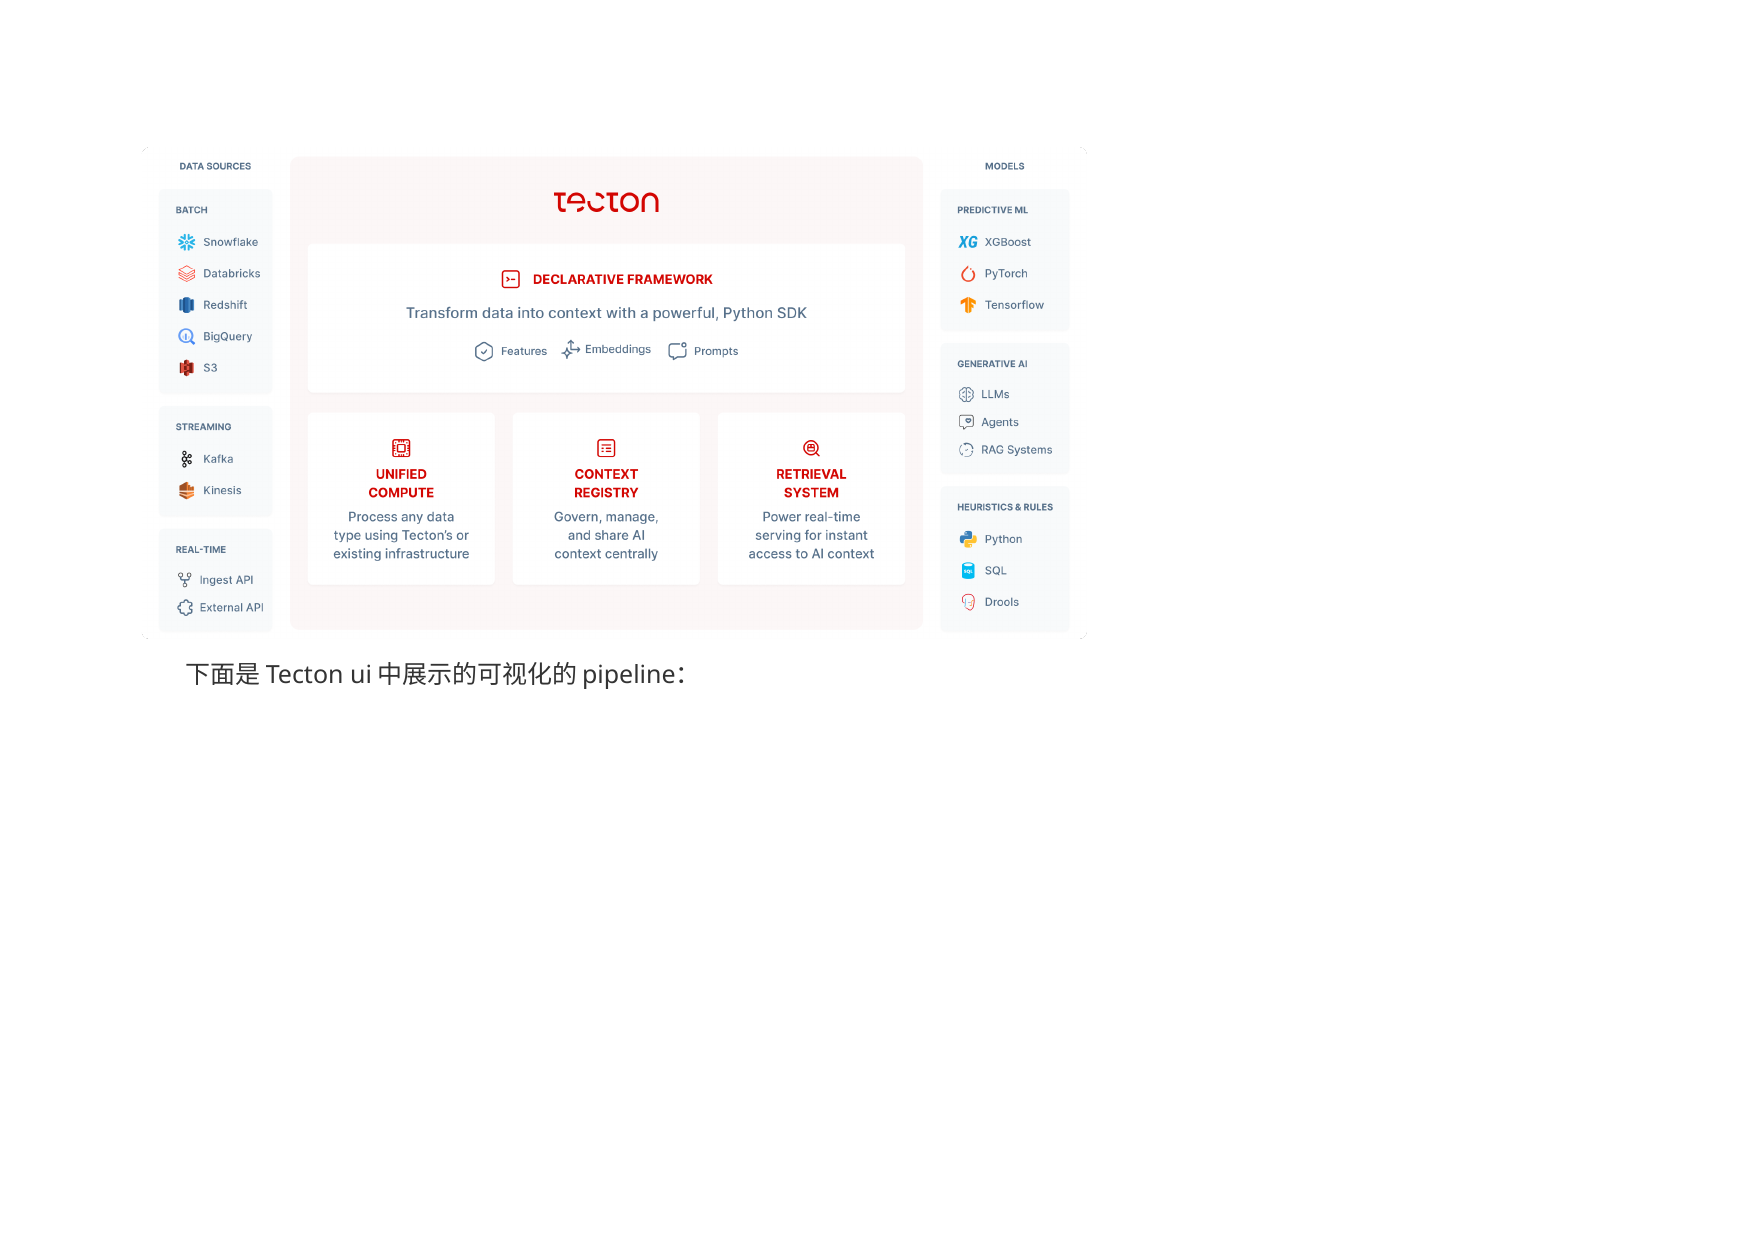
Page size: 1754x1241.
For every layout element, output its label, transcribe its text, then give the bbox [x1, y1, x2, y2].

text 下面是Tecton ui中展示的可视化的pipeline： [142, 654, 1612, 691]
picture [141, 147, 1087, 639]
